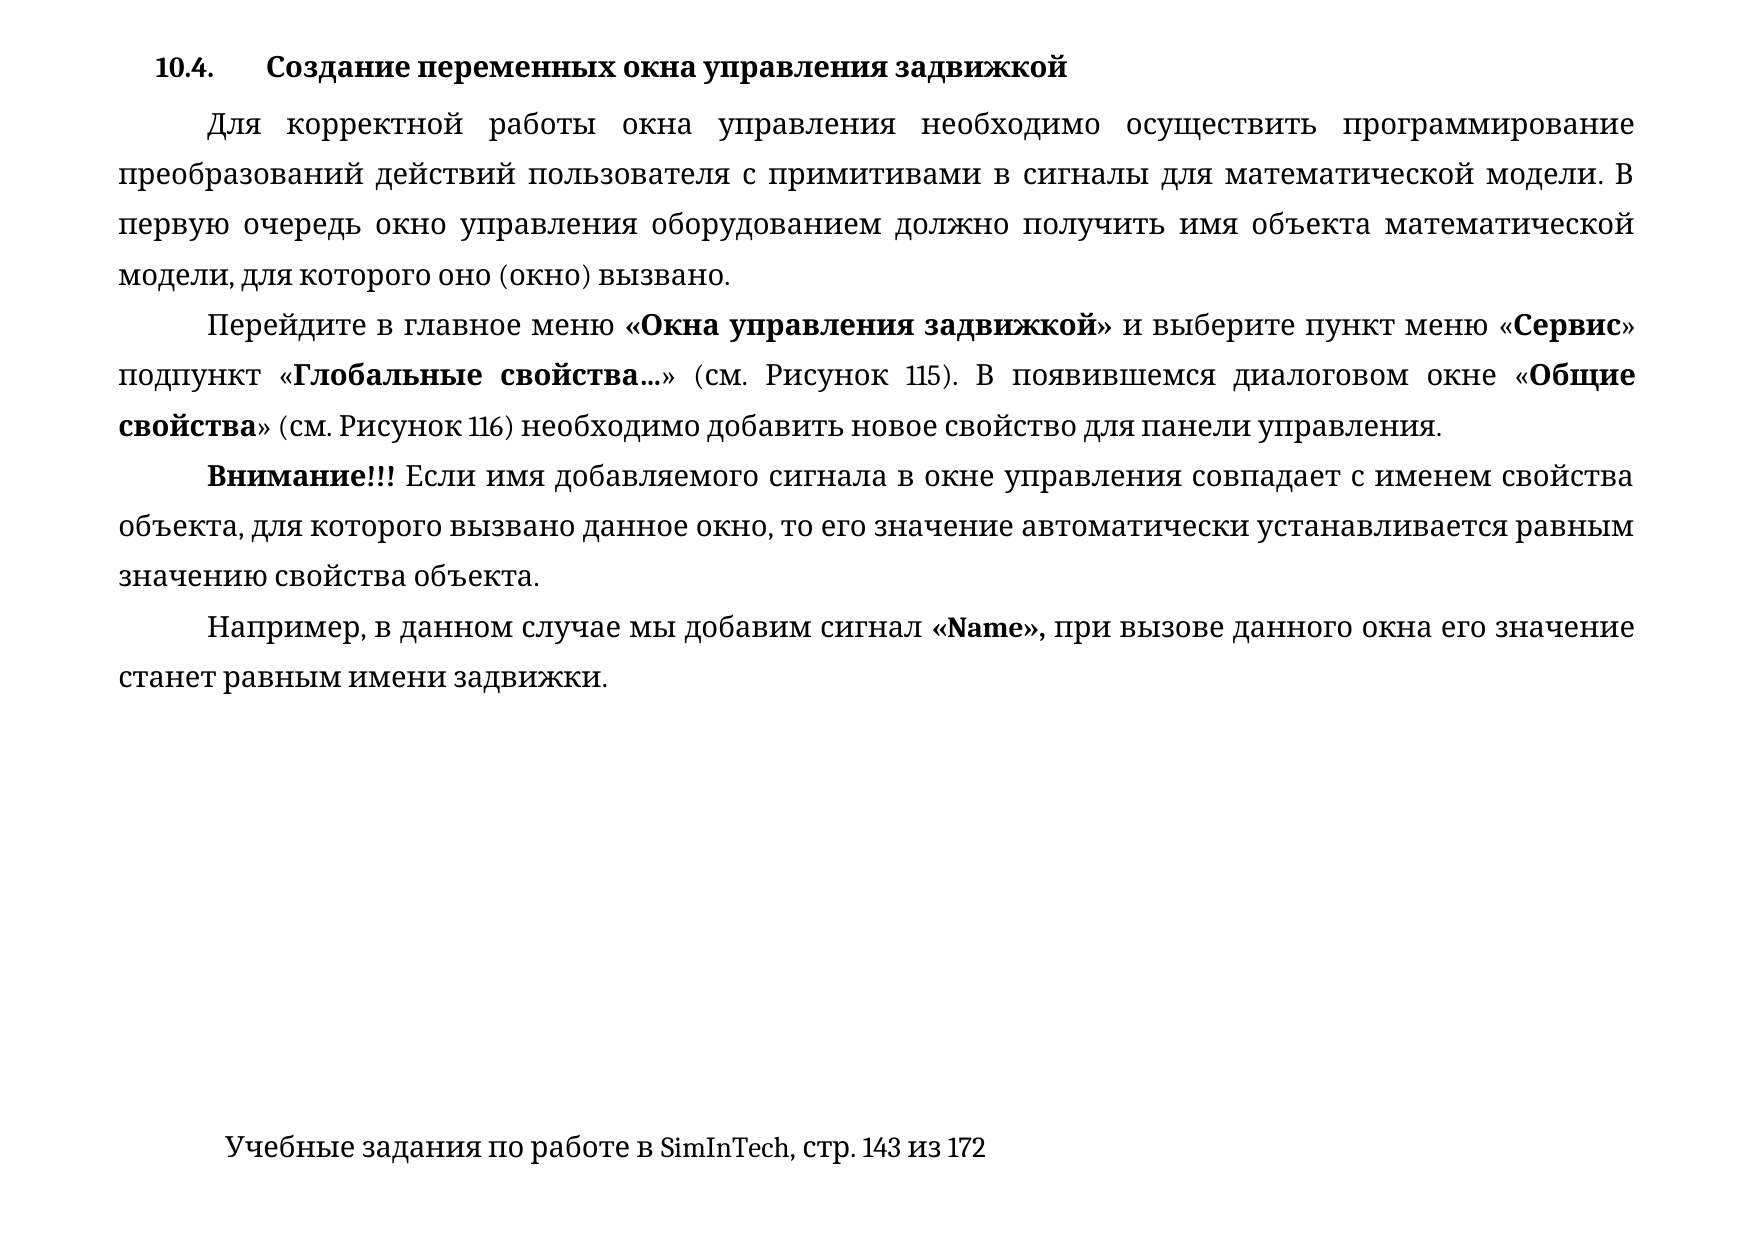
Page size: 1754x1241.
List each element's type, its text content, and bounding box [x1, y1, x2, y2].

text Например, в данном случае мы добавим сигнал «Name», при вызове данного окна его значение станет равным имени задвижки. [118, 611, 1636, 695]
subtitle Создание переменных окна управления задвижкой [156, 51, 1636, 85]
text Для корректной работы окна управления необходимо осуществить программирование преобразований действий пользователя с примитивами в сигналы для математической модели. В первую очередь окно управления оборудованием должно получить имя объекта математической модели, для которого оно (окно) вызвано. [118, 108, 1636, 292]
text Внимание!!! Если имя добавляемого сигнала в окне управления совпадает с именем свойства объекта, для которого вызвано данное окно, то его значение автоматически устанавливается равным значению свойства объекта. [118, 460, 1636, 594]
